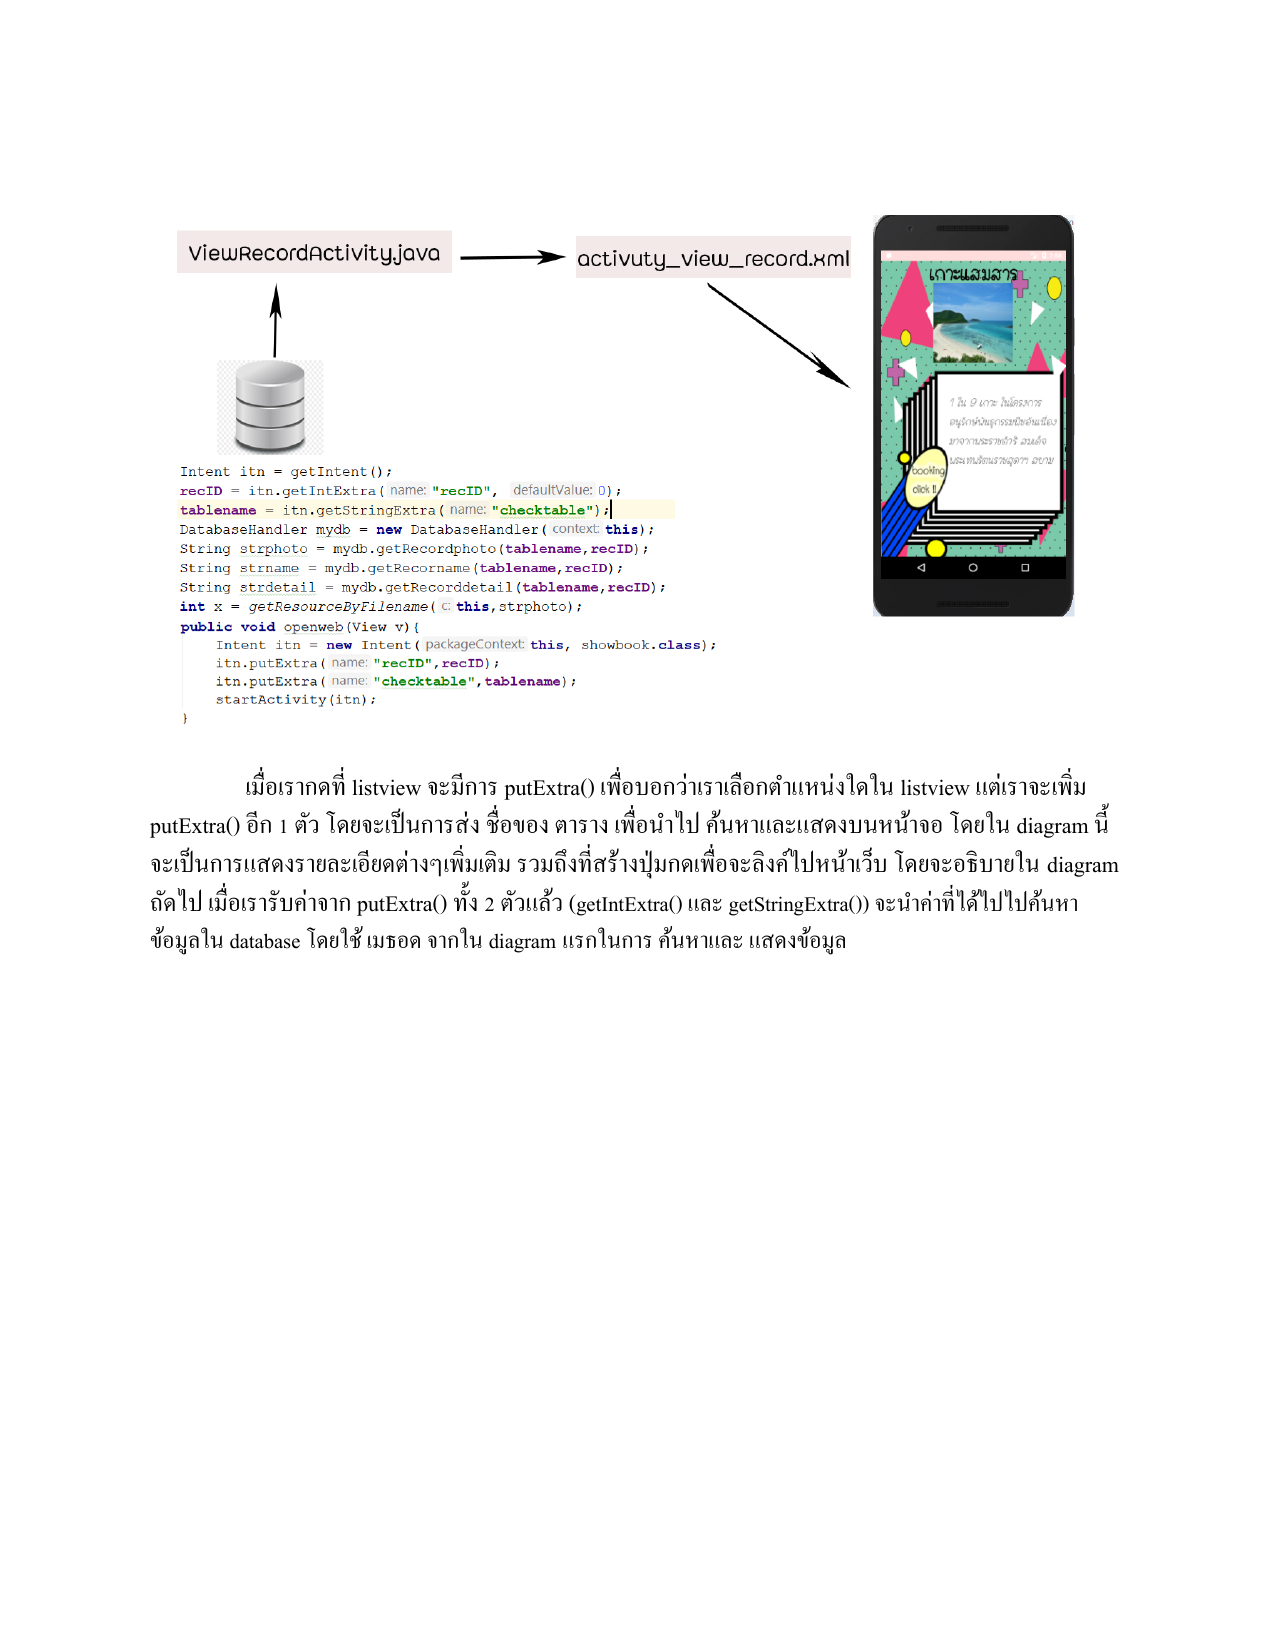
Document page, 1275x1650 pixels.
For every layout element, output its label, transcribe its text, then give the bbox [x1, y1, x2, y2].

text เมื่อเรากดที่ listview จะมีการ putExtra() เพื่อบอกว่าเราเลือกตำแหน่งใดใน listview แต่เราจะเพิ่ม putExtra() อีก 1 ตัว โดยจะเป็นการส่ง ชื่อของ ตาราง เพื่อนำไป ค้นหาและแสดงบนหน้าจอ โดยใน diagram นี้ จะเป็นการแสดงรายละเอียดต่างๆเพิ่มเติม รวมถึงที่สร้างปุ่มกดเพื่อจะลิงค์ไปหน้าเว็บ โดยจะอธิบายใน diagram ถัดไป เมื่อเรารับค่าจาก putExtra() ทั้ง 2 ตัวแล้ว (getIntExtra() และ getStringExtra()) จะนำค่าที่ได้ไปไปค้นหาข้อมูลใน database โดยใช้ เมธอด จากใน diagramแรกในการ ค้นหาและ แสดงข้อมูล [150, 764, 1125, 956]
picture [150, 178, 1124, 726]
